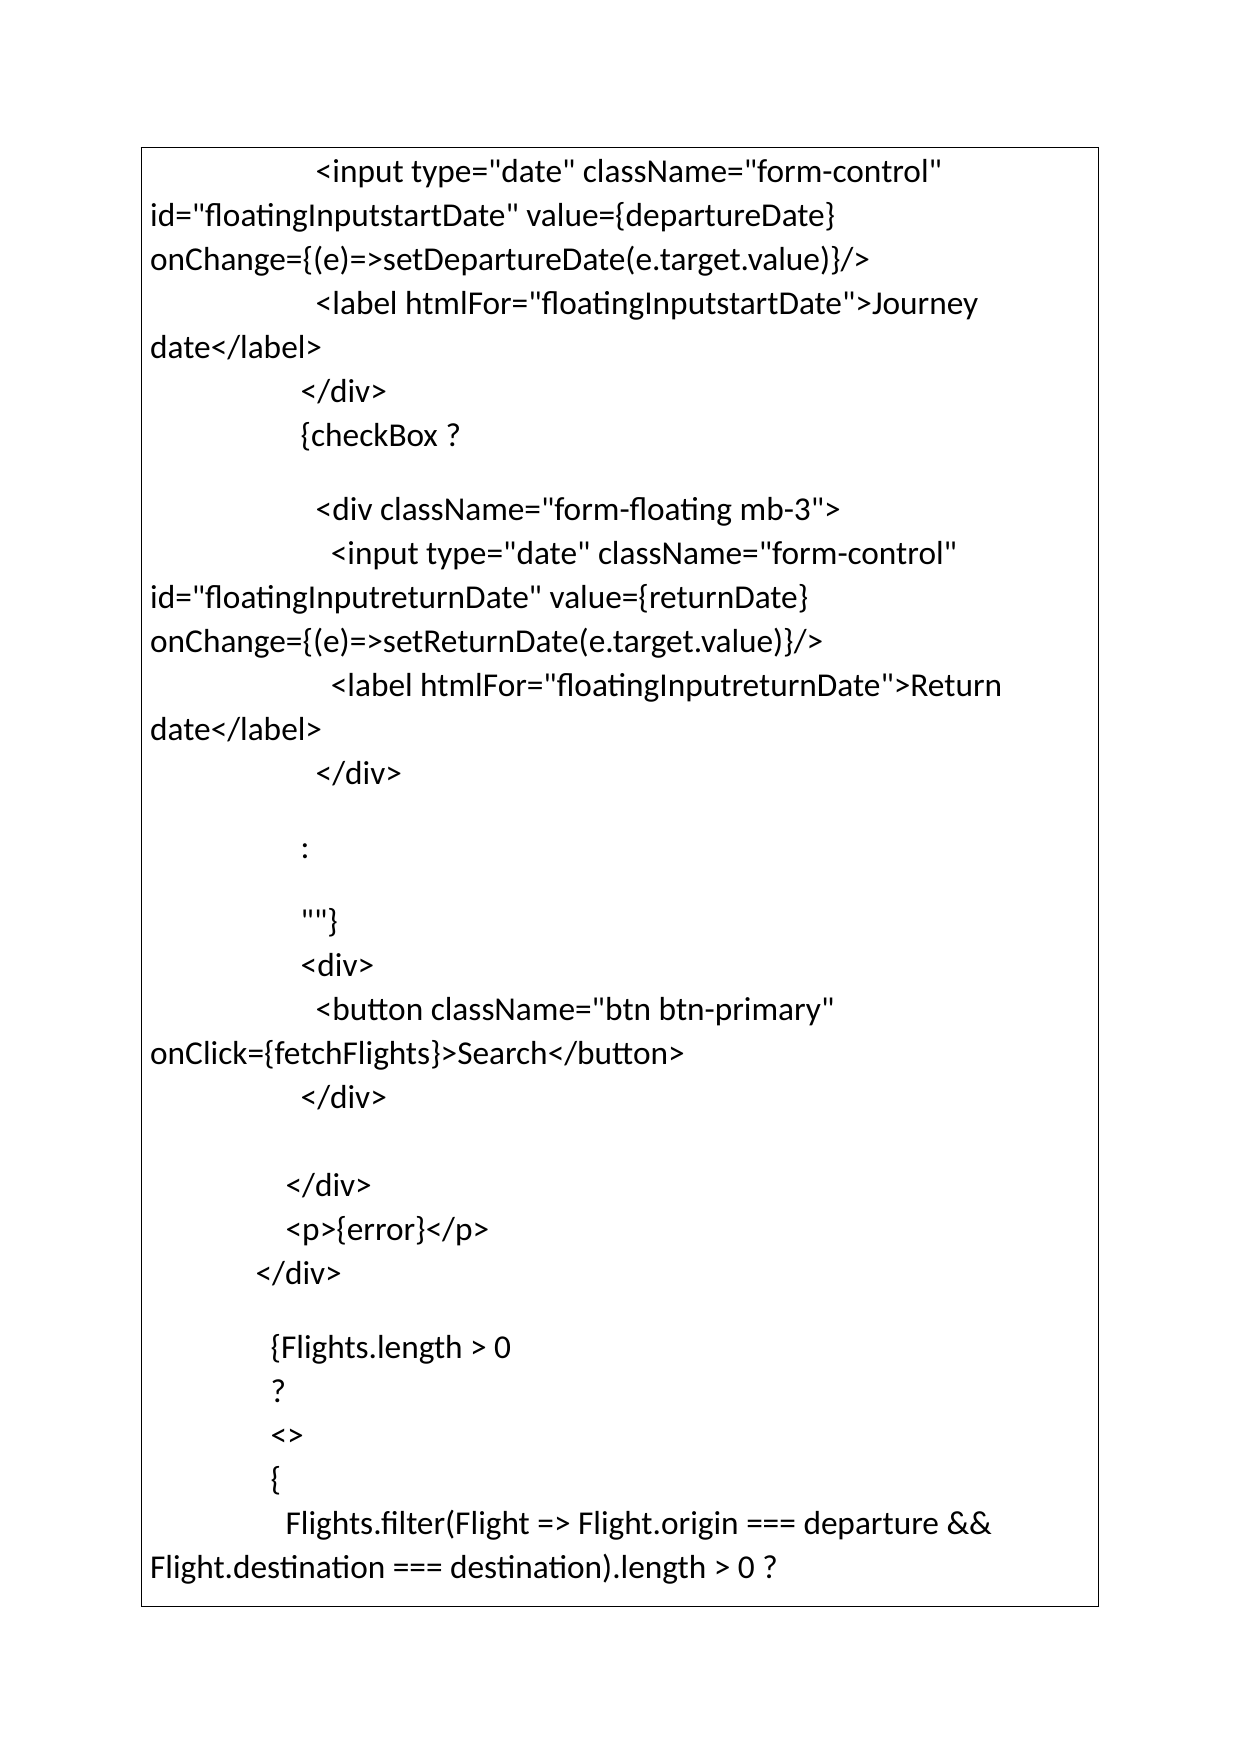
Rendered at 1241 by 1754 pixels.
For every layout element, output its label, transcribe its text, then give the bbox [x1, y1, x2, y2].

list <label htmlFor="floatingInputreturnDate">Return date</label> [150, 664, 1090, 748]
list Flights.filter(Flight => Flight.origin === departure && Flight.destination === destination).length > 0 ? [150, 1502, 1090, 1586]
list </div> [150, 1252, 1090, 1292]
list </div> [150, 752, 1090, 792]
list ? [150, 1370, 1090, 1411]
list { [150, 1458, 1090, 1498]
list {checkBox ? [150, 414, 1090, 454]
list : [150, 826, 1090, 867]
list <input type="date" className="form-control" id="floatingInputstartDate" value={departureDate} onChange={(e)=>setDepartureDate(e.target.value)}/> [150, 150, 1090, 279]
list <label htmlFor="floatingInputstartDate">Journey date</label> [150, 282, 1090, 367]
list </div> [150, 1076, 1090, 1117]
list </div> [150, 370, 1090, 411]
list </div> [150, 1164, 1090, 1204]
list ""} [150, 900, 1090, 941]
list <input type="date" className="form-control" id="floatingInputreturnDate" value={returnDate} onChange={(e)=>setReturnDate(e.target.value)}/> [150, 532, 1090, 661]
list <p>{error}</p> [150, 1208, 1090, 1248]
list <div className="form-floating mb-3"> [150, 488, 1090, 529]
list <div> [150, 944, 1090, 985]
list {Flights.length > 0 [150, 1326, 1090, 1367]
list <> [150, 1414, 1090, 1454]
list <button className="btn btn-primary" onClick={fetchFlights}>Search</button> [150, 988, 1090, 1073]
